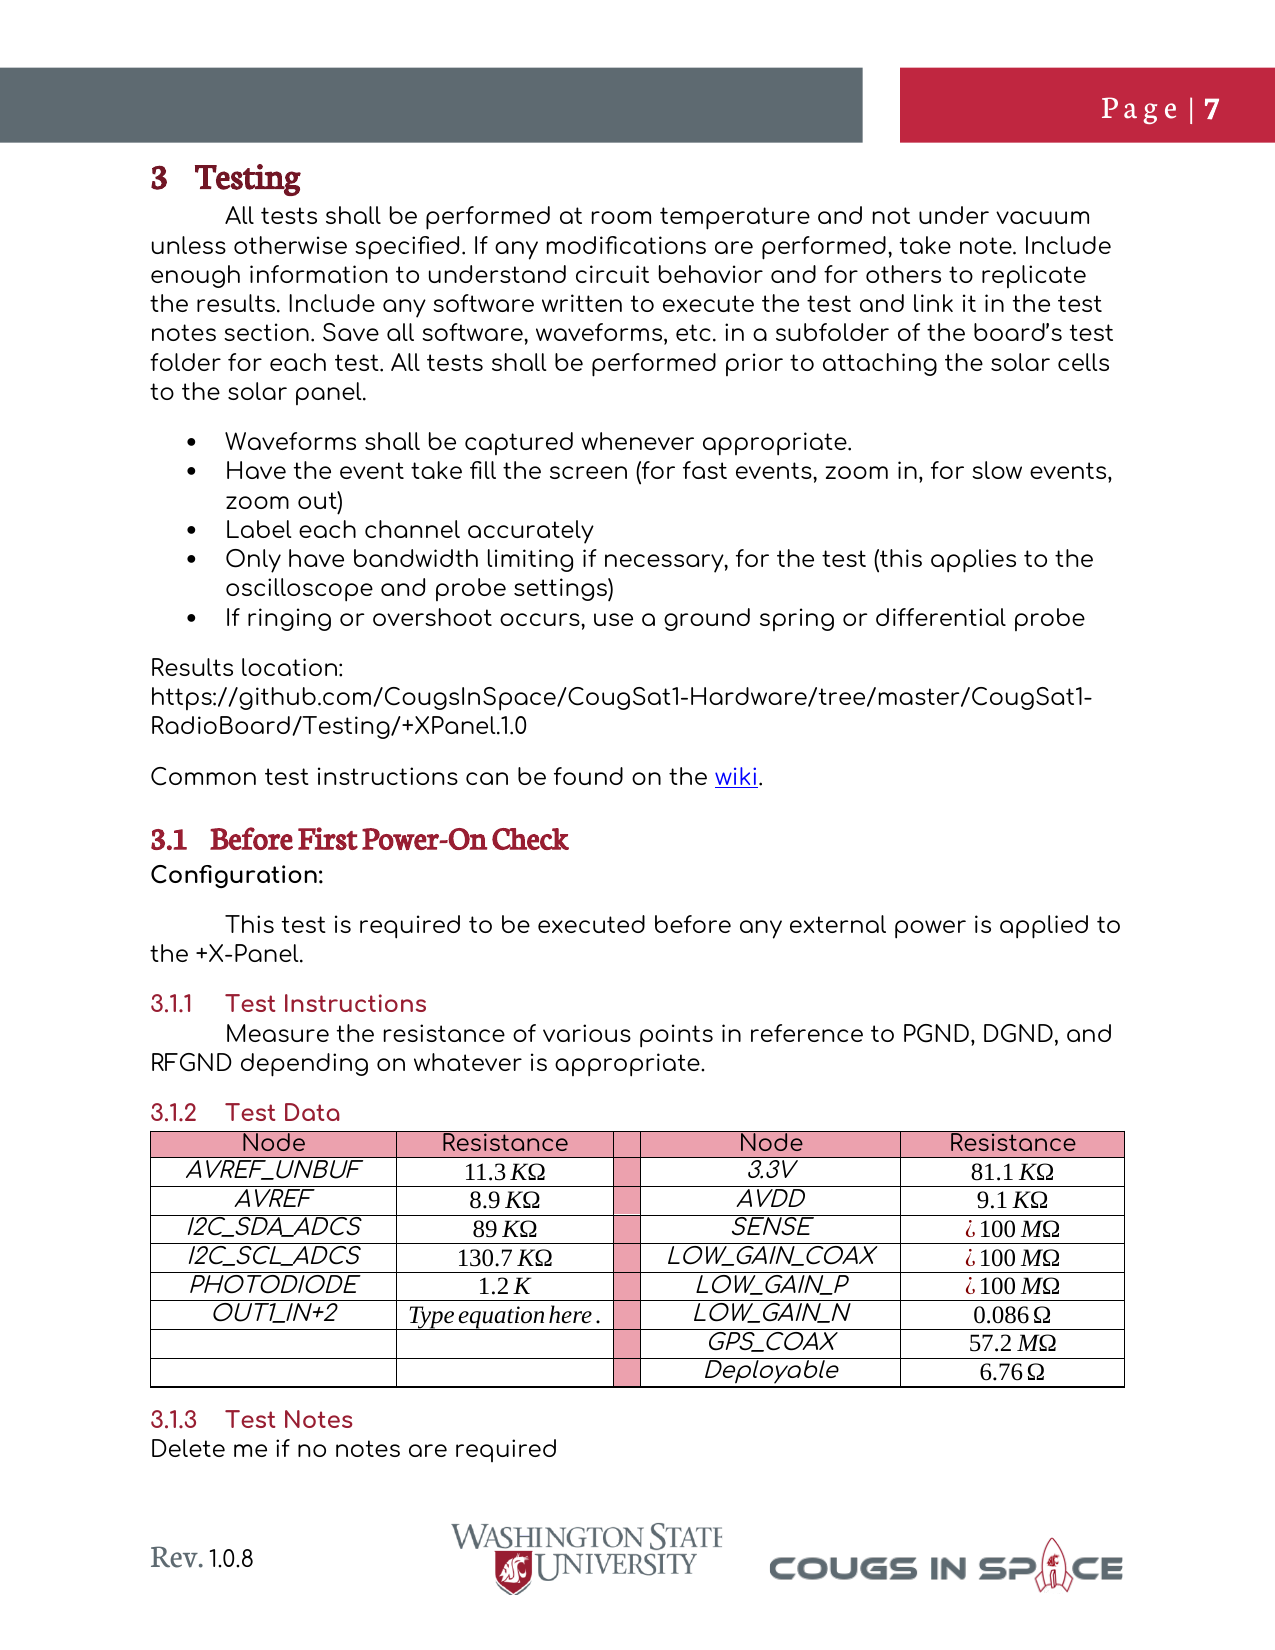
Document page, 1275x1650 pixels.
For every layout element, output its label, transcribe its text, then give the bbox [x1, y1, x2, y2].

text Measure the resistance of various points in reference to PGND, DGND, and RFGND depending on whatever is appropriate. [150, 1022, 1125, 1077]
subtitle Test Data [150, 1101, 1125, 1127]
subtitle Before First Power-On Check [150, 815, 1125, 857]
table_cell LOW_GAIN_COAX [641, 1244, 900, 1272]
table_cell [901, 1244, 1124, 1272]
table_cell AVREF [151, 1187, 396, 1214]
table_cell LOW_GAIN_N [641, 1301, 900, 1329]
table_cell [397, 1187, 613, 1214]
text Configuration: [150, 863, 1125, 889]
table_cell I2C_SDA_ADCS [151, 1216, 396, 1243]
table_cell [614, 1187, 640, 1214]
picture [450, 1522, 723, 1595]
table_cell [901, 1301, 1124, 1329]
list If ringing or overshoot occurs, use a ground spring or differential probe [187, 606, 1125, 631]
list Only have bandwidth limiting if necessary, for the test (this applies to the oscilloscope and probe settings) [187, 547, 1125, 602]
table_cell [614, 1301, 640, 1329]
subtitle Testing [150, 150, 1125, 197]
table_cell PHOTODIODE [151, 1273, 396, 1300]
table_cell 3.3V [641, 1158, 900, 1186]
text Delete me if no notes are required [150, 1437, 1125, 1463]
table_cell [901, 1359, 1124, 1386]
table_header Resistance [901, 1132, 1124, 1157]
table_cell [397, 1359, 613, 1386]
table_cell [397, 1301, 613, 1329]
table_cell [397, 1330, 613, 1358]
table_cell Deployable [641, 1359, 900, 1386]
table_cell [614, 1216, 640, 1243]
table_cell [614, 1158, 640, 1186]
table_cell [614, 1359, 640, 1386]
table_header Node [641, 1132, 900, 1157]
table_cell [901, 1330, 1124, 1358]
table_cell [151, 1359, 396, 1386]
subtitle Test Notes [150, 1408, 1125, 1434]
list Have the event take fill the screen (for fast events, zoom in, for slow events, zoom out) [187, 459, 1125, 514]
table_cell [614, 1273, 640, 1300]
table_header [614, 1132, 640, 1157]
table_header Node [151, 1132, 396, 1157]
table_cell [151, 1330, 396, 1358]
table_cell AVDD [641, 1187, 900, 1214]
table_cell [397, 1273, 613, 1300]
table_cell [397, 1216, 613, 1243]
subtitle Test Instructions [150, 993, 1125, 1018]
table_cell [901, 1273, 1124, 1300]
text Common test instructions can be found on the wiki. [150, 765, 1125, 790]
text Results location: https://github.com/CougsInSpace/CougSat1-Hardware/tree/master/CougSat1-RadioBoard/Testing/+XPanel.1.0 [150, 656, 1125, 740]
table_cell AVREF_UNBUF [151, 1158, 396, 1186]
table_cell [901, 1187, 1124, 1214]
list Label each channel accurately [187, 518, 1125, 544]
table_cell [614, 1330, 640, 1358]
table_cell I2C_SCL_ADCS [151, 1244, 396, 1272]
list Waveforms shall be captured whenever appropriate. [187, 430, 1125, 456]
table_cell GPS_COAX [641, 1330, 900, 1358]
picture [769, 1537, 1123, 1594]
table_cell [397, 1244, 613, 1272]
table_cell [397, 1158, 613, 1186]
table_cell [901, 1158, 1124, 1186]
table_cell SENSE [641, 1216, 900, 1243]
text All tests shall be performed at room temperature and not under vacuum unless otherwise specified. If any modifications are performed, take note. Include enough information to understand circuit behavior and for others to replicate the results. Include any software written to execute the test and link it in the test notes section. Save all software, waveforms, etc. in a subfolder of the board’s test folder for each test. All tests shall be performed prior to attaching the solar cells to the solar panel. [150, 204, 1125, 406]
table_cell [614, 1244, 640, 1272]
table_cell [901, 1216, 1124, 1243]
table_cell OUT1_IN+2 [151, 1301, 396, 1329]
table_cell LOW_GAIN_P [641, 1273, 900, 1300]
text This test is required to be executed before any external power is applied to the +X-Panel. [150, 913, 1125, 968]
table_header Resistance [397, 1132, 613, 1157]
